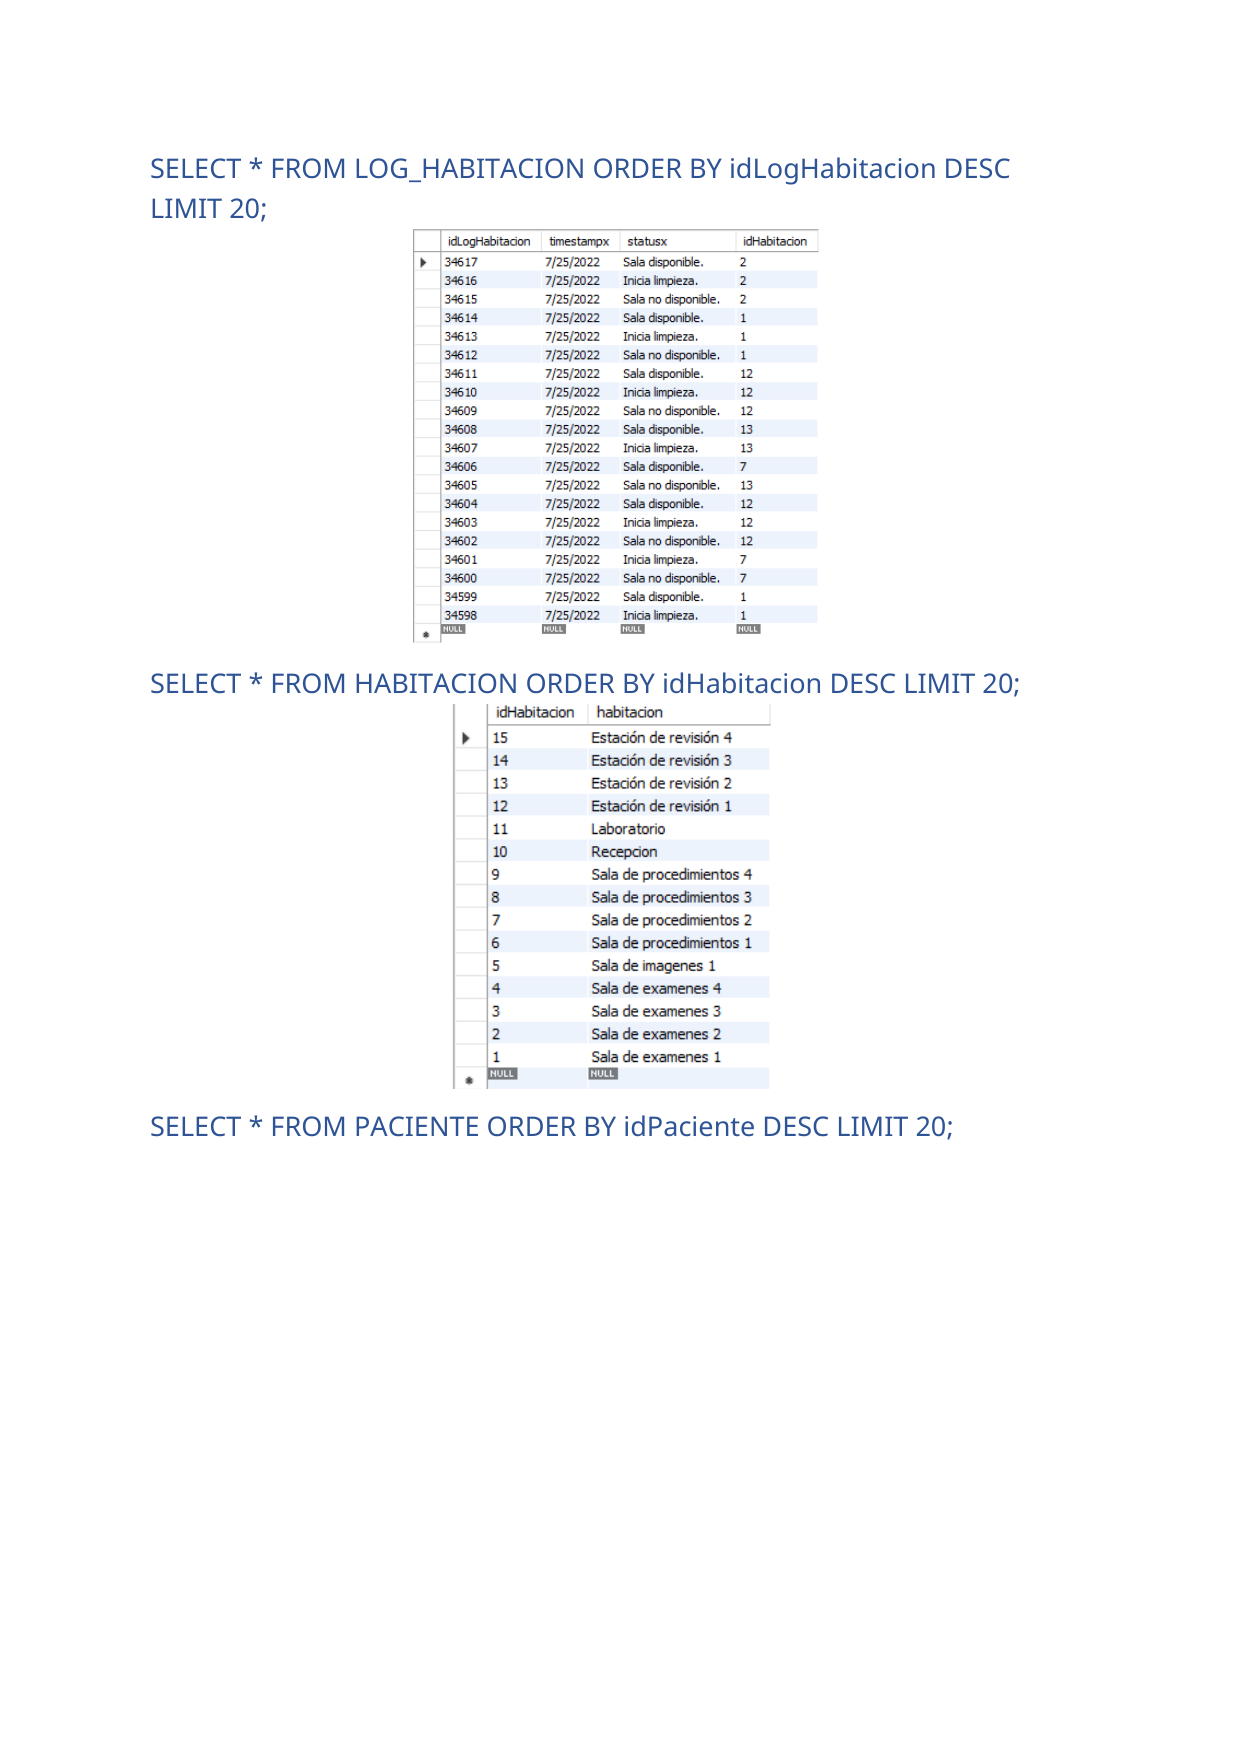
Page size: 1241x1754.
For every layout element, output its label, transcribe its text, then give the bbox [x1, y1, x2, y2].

subtitle SELECT * FROM PACIENTE ORDER BY idPaciente DESC LIMIT 20; [150, 1107, 1090, 1144]
subtitle SELECT * FROM HABITACION ORDER BY idHabitacion DESC LIMIT 20; [150, 665, 1090, 702]
subtitle SELECT * FROM LOG_HABITACION ORDER BY idLogHabitacion DESC LIMIT 20; [150, 150, 1090, 227]
picture [452, 704, 789, 1089]
picture [413, 229, 828, 646]
